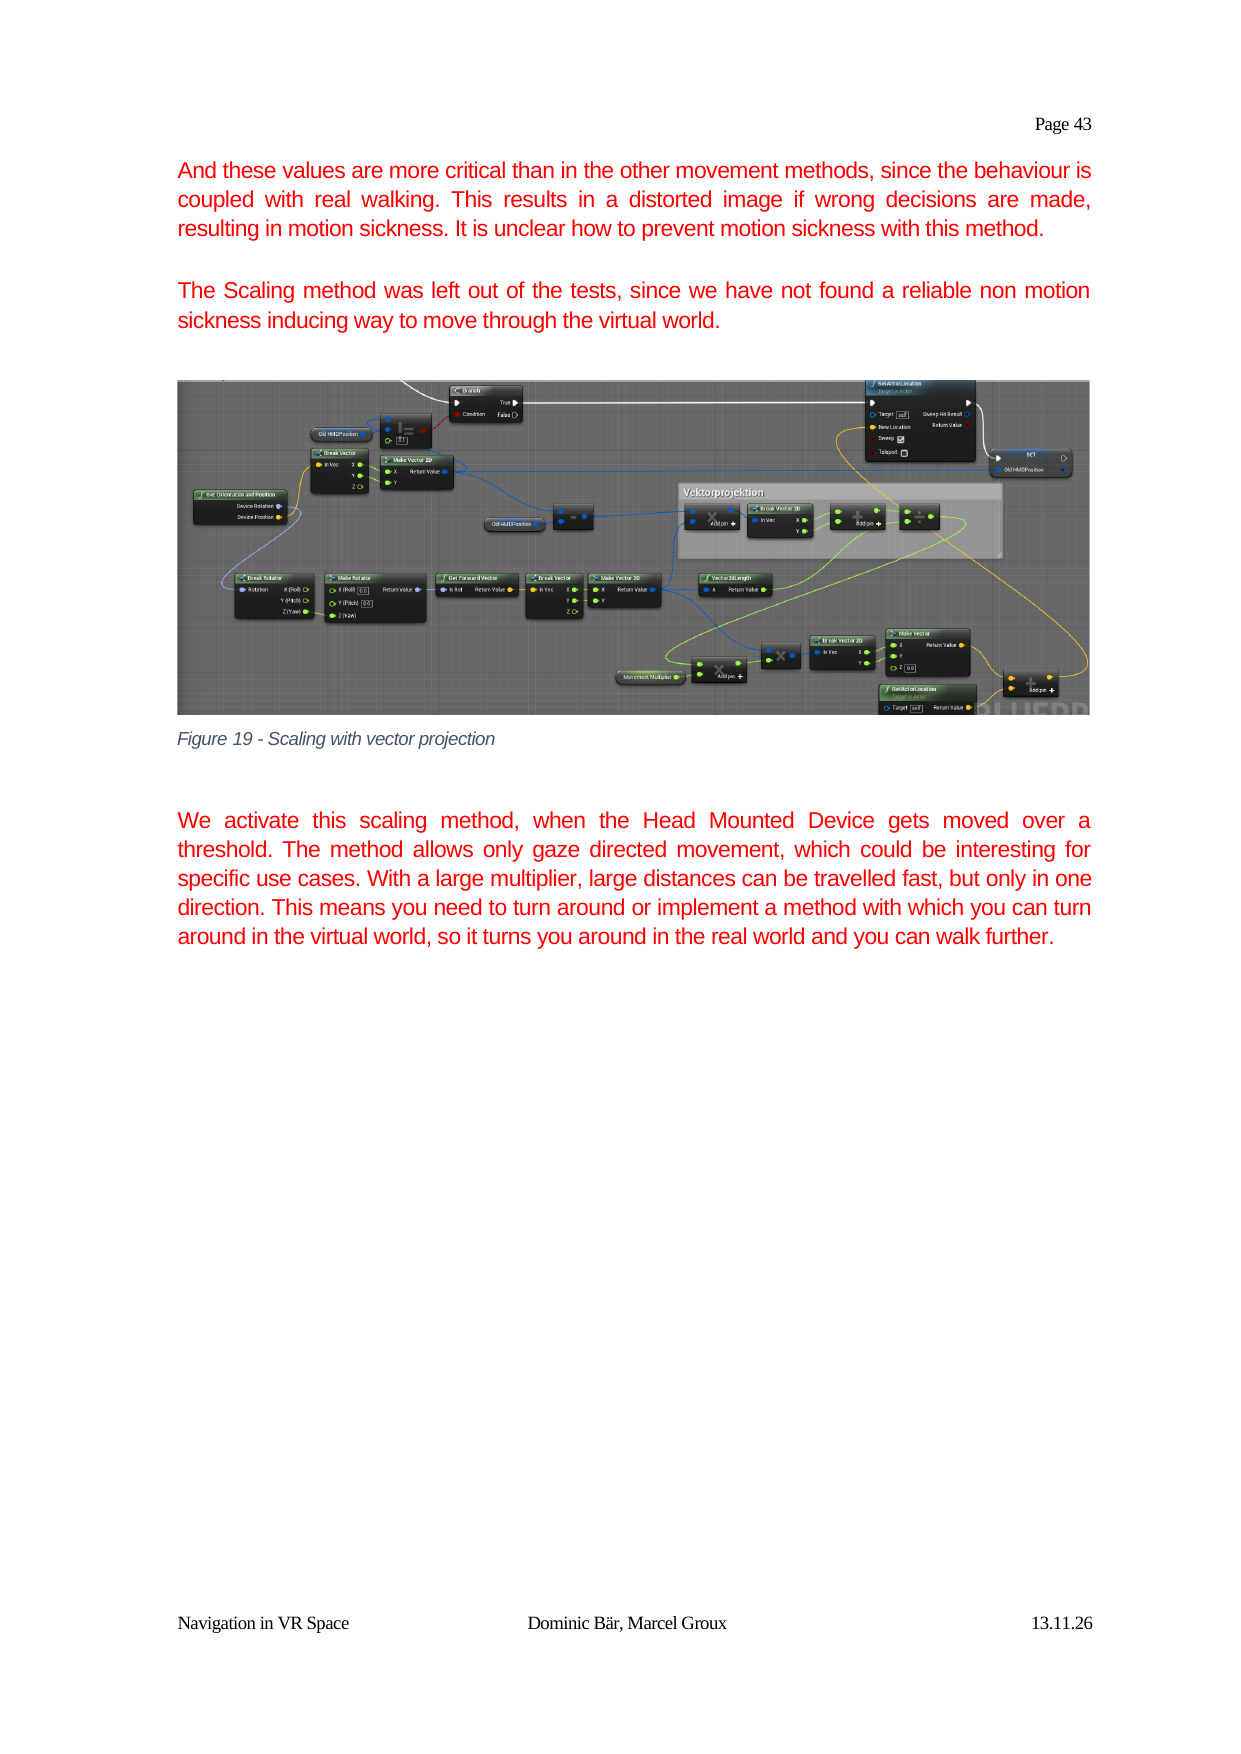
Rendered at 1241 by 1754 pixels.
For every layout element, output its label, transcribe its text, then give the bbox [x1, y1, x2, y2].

picture [177, 380, 1089, 716]
text We activate this scaling method, when the Head Mounted Device gets moved over a threshold. The method allows only gaze directed movement, which could be interesting for specific use cases. With a large multiplier, large distances can be travelled fast, but only in one direction. This means you need to turn around or implement a method with which you can turn around in the virtual world, so it turns you around in the real world and you can walk further. [177, 750, 1092, 951]
text The Scaling method was left out of the tests, since we have not found a reliable non motion sickness inducing way to move through the virtual world. [177, 276, 1092, 334]
text And these values are more critical than in the other movement methods, since the behaviour is coupled with real walking. This results in a distorted image if wrong decisions are made, resulting in motion sickness. It is unclear how to prevent motion sickness with this method. [177, 155, 1092, 242]
